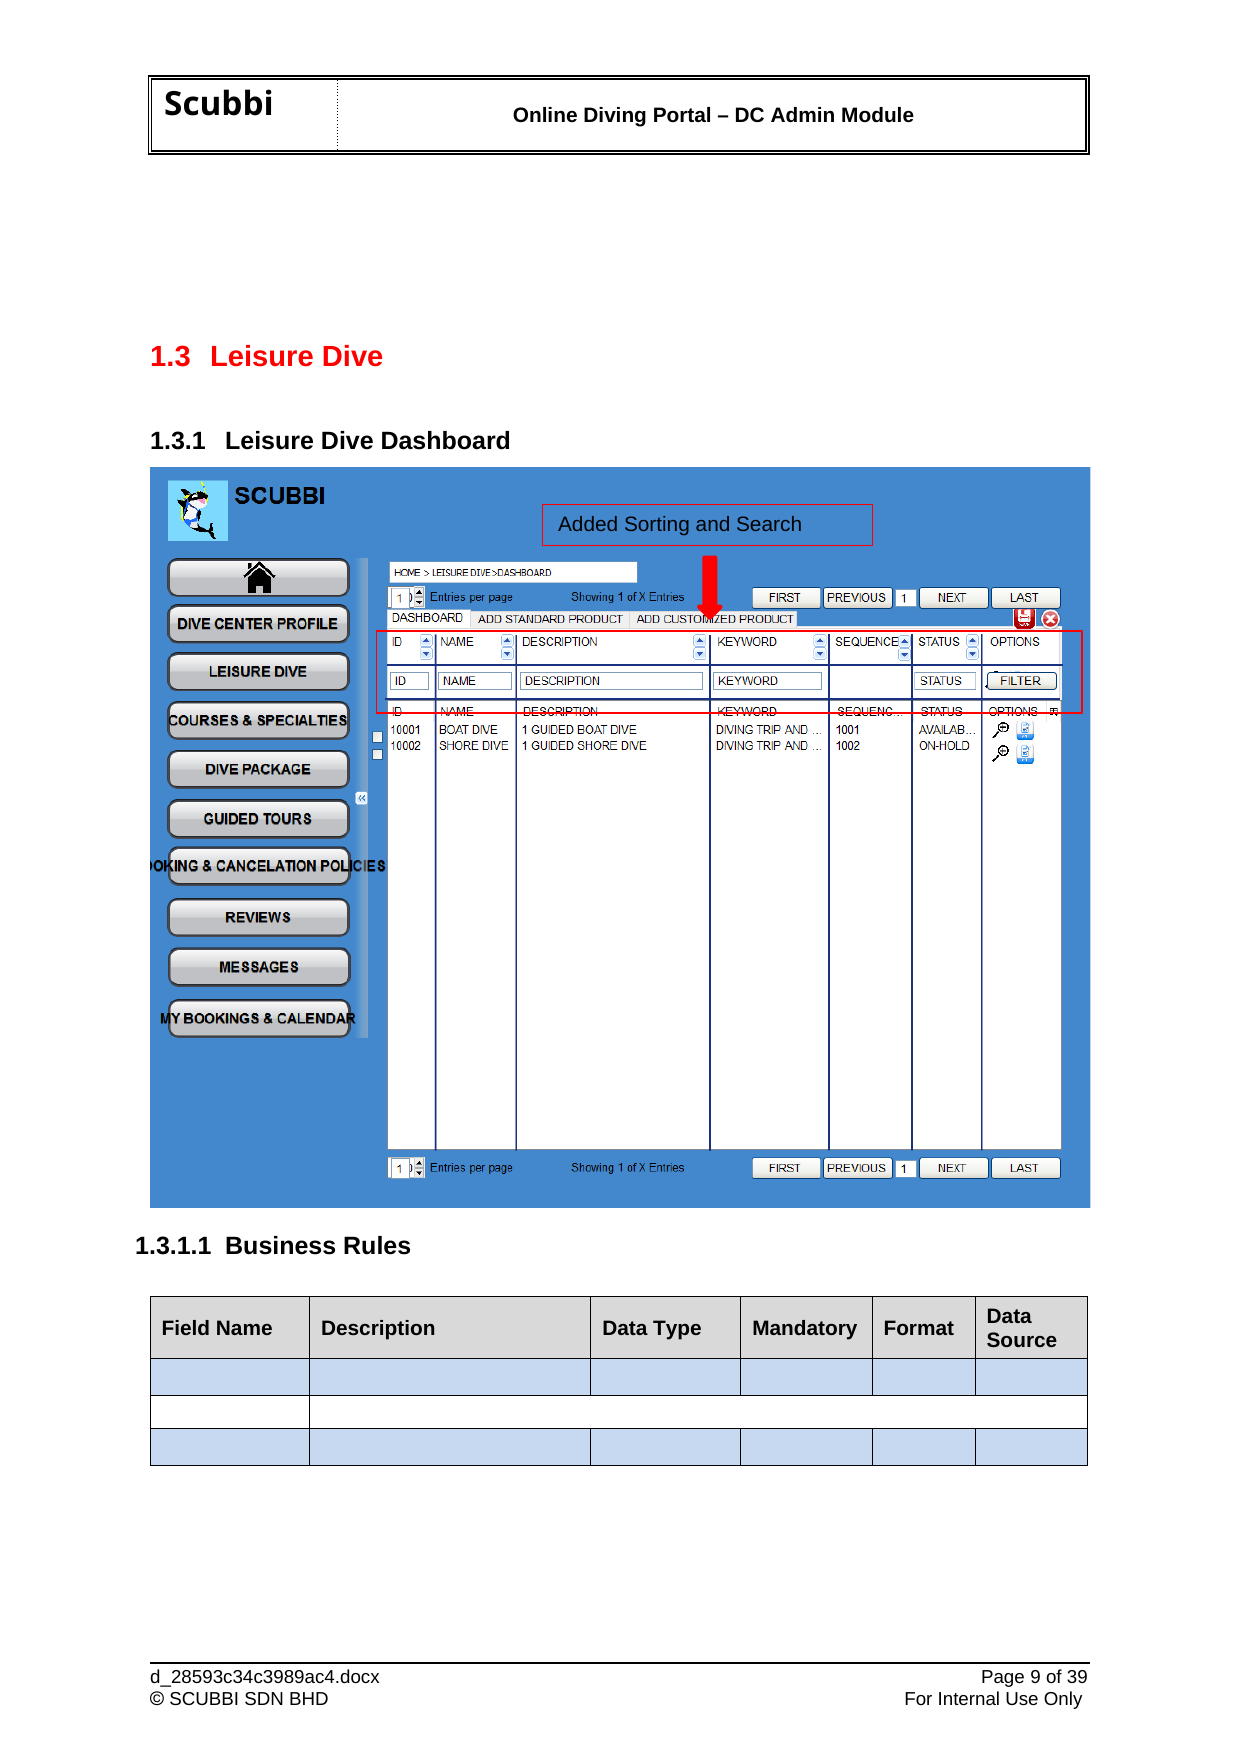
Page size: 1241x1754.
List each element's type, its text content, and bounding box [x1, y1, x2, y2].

picture [150, 467, 1091, 1208]
table_cell [151, 1396, 309, 1428]
table_header Data Source [976, 1297, 1087, 1358]
table_cell [310, 1359, 590, 1395]
table_cell [873, 1429, 975, 1465]
table_cell [310, 1396, 1087, 1428]
table_header Description [310, 1297, 590, 1358]
table_cell [591, 1359, 740, 1395]
table_header Format [873, 1297, 975, 1358]
table_cell [151, 1429, 309, 1465]
subtitle Business Rules [135, 1231, 1090, 1260]
table_header Field Name [151, 1297, 309, 1358]
table_cell [151, 1359, 309, 1395]
table_cell [741, 1429, 872, 1465]
table_cell [741, 1359, 872, 1395]
table_cell [591, 1429, 740, 1465]
table_cell [976, 1429, 1087, 1465]
subtitle Leisure Dive Dashboard [150, 426, 1090, 455]
table_cell [873, 1359, 975, 1395]
table_header Mandatory [741, 1297, 872, 1358]
table_cell [310, 1429, 590, 1465]
subtitle Leisure Dive [150, 339, 1090, 372]
table_cell [976, 1359, 1087, 1395]
table_header Data Type [591, 1297, 740, 1358]
